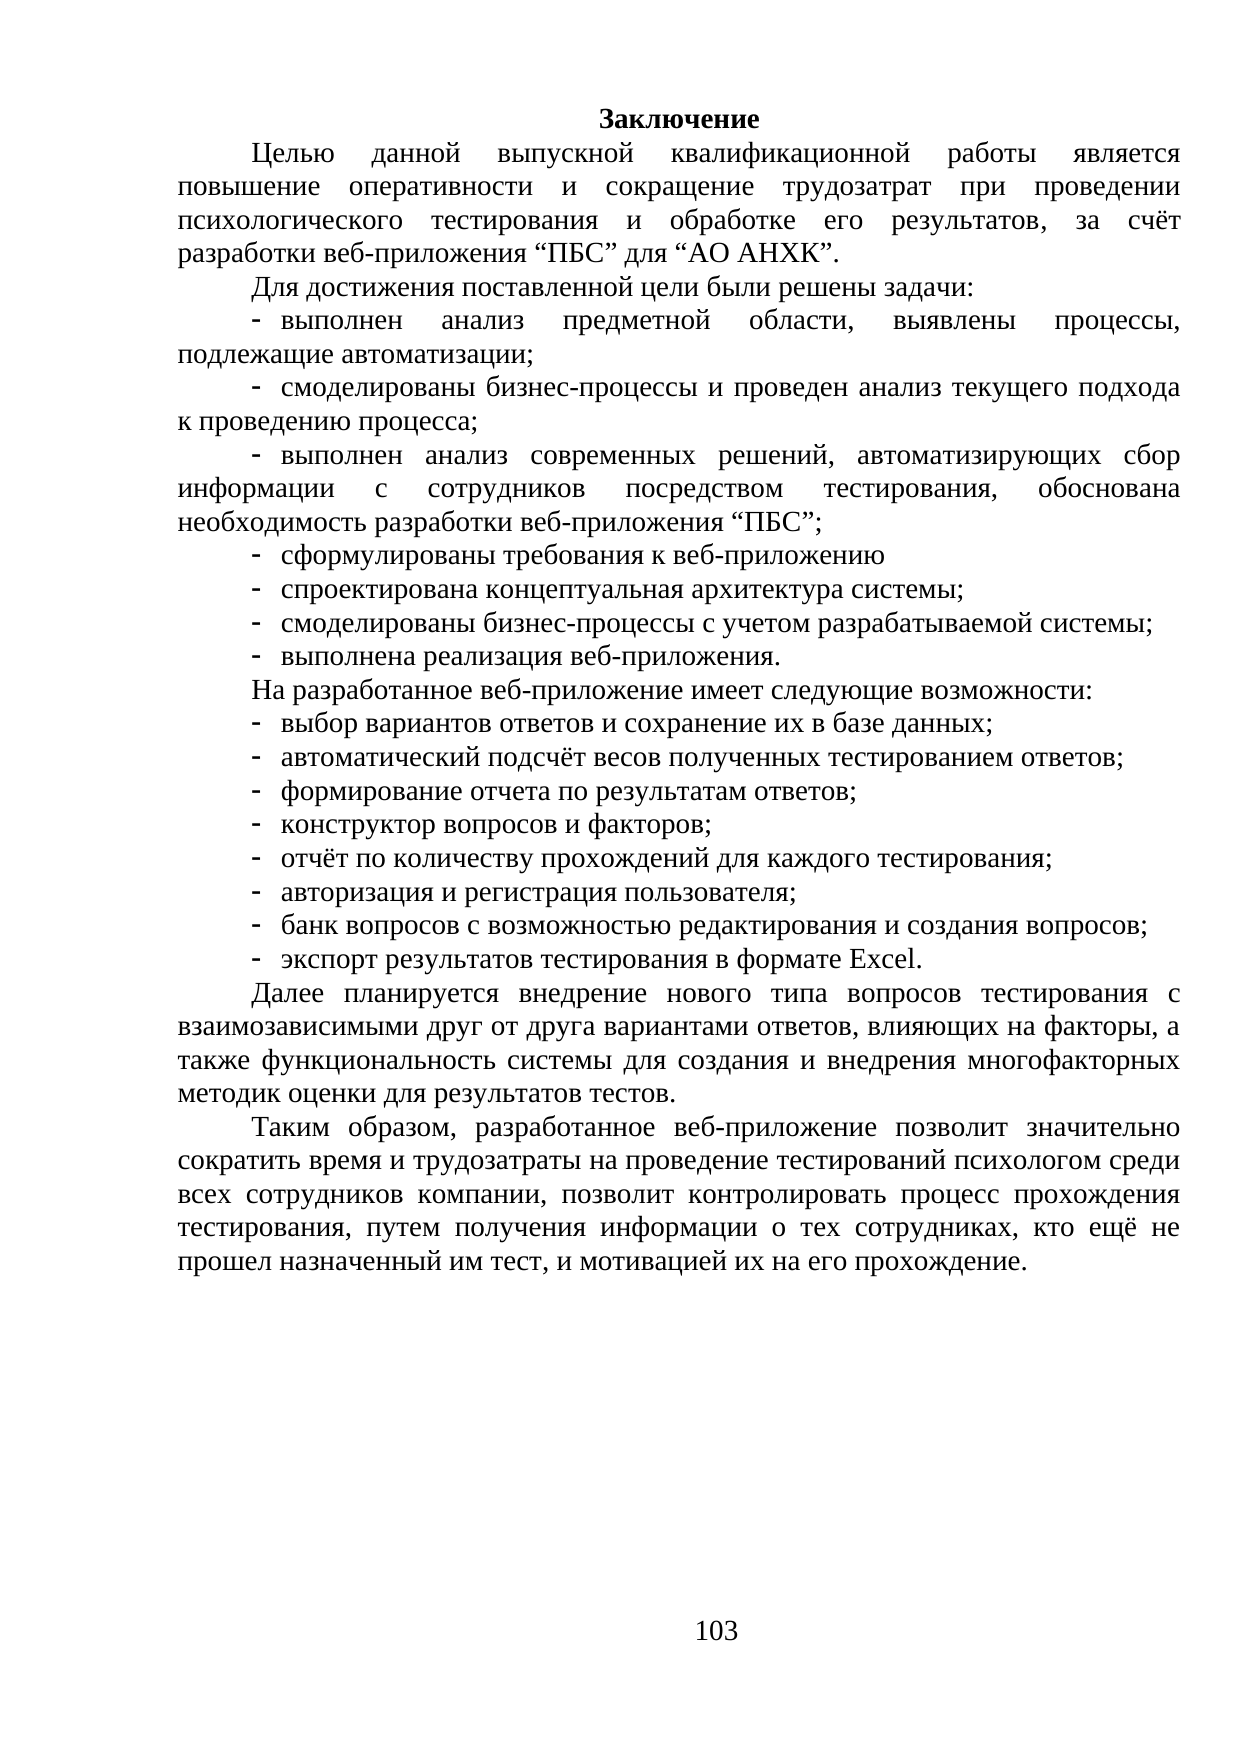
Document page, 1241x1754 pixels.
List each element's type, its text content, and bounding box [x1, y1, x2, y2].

list авторизация и регистрация пользователя; [177, 874, 1181, 907]
list сформулированы требования к веб-приложению [177, 537, 1181, 571]
text На разработанное веб-приложение имеет следующие возможности: [177, 672, 1181, 706]
list выполнен анализ современных решений, автоматизирующих сбор информации с сотрудников посредством тестирования, обоснована необходимость разработки веб-приложения “ПБС”; [177, 437, 1181, 537]
list спроектирована концептуальная архитектура системы; [177, 571, 1181, 605]
list автоматический подсчёт весов полученных тестированием ответов; [177, 739, 1181, 773]
list выбор вариантов ответов и сохранение их в базе данных; [177, 706, 1181, 739]
list банк вопросов с возможностью редактирования и создания вопросов; [177, 907, 1181, 941]
list выполнена реализация веб-приложения. [177, 638, 1181, 672]
list формирование отчета по результатам ответов; [177, 773, 1181, 807]
list отчёт по количеству прохождений для каждого тестирования; [177, 840, 1181, 874]
list конструктор вопросов и факторов; [177, 807, 1181, 840]
list смоделированы бизнес-процессы с учетом разрабатываемой системы; [177, 605, 1181, 638]
text Заключение [177, 101, 1181, 135]
list экспорт результатов тестирования в формате Excel. [177, 941, 1181, 975]
text Целью данной выпускной квалификационной работы является повышение оперативности и сокращение трудозатрат при проведении психологического тестирования и обработке его результатов, за счёт разработки веб-приложения “ПБС” для “АО АНХК”. [177, 135, 1181, 269]
text Далее планируется внедрение нового типа вопросов тестирования с взаимозависимыми друг от друга вариантами ответов, влияющих на факторы, а также функциональность системы для создания и внедрения многофакторных методик оценки для результатов тестов. [177, 975, 1181, 1109]
text Таким образом, разработанное веб-приложение позволит значительно сократить время и трудозатраты на проведение тестирований психологом среди всех сотрудников компании, позволит контролировать процесс прохождения тестирования, путем получения информации о тех сотрудниках, кто ещё не прошел назначенный им тест, и мотивацией их на его прохождение. [177, 1109, 1181, 1277]
list смоделированы бизнес-процессы и проведен анализ текущего подхода к проведению процесса; [177, 369, 1181, 437]
text Для достижения поставленной цели были решены задачи: [177, 269, 1181, 302]
list выполнен анализ предметной области, выявлены процессы, подлежащие автоматизации; [177, 302, 1181, 369]
